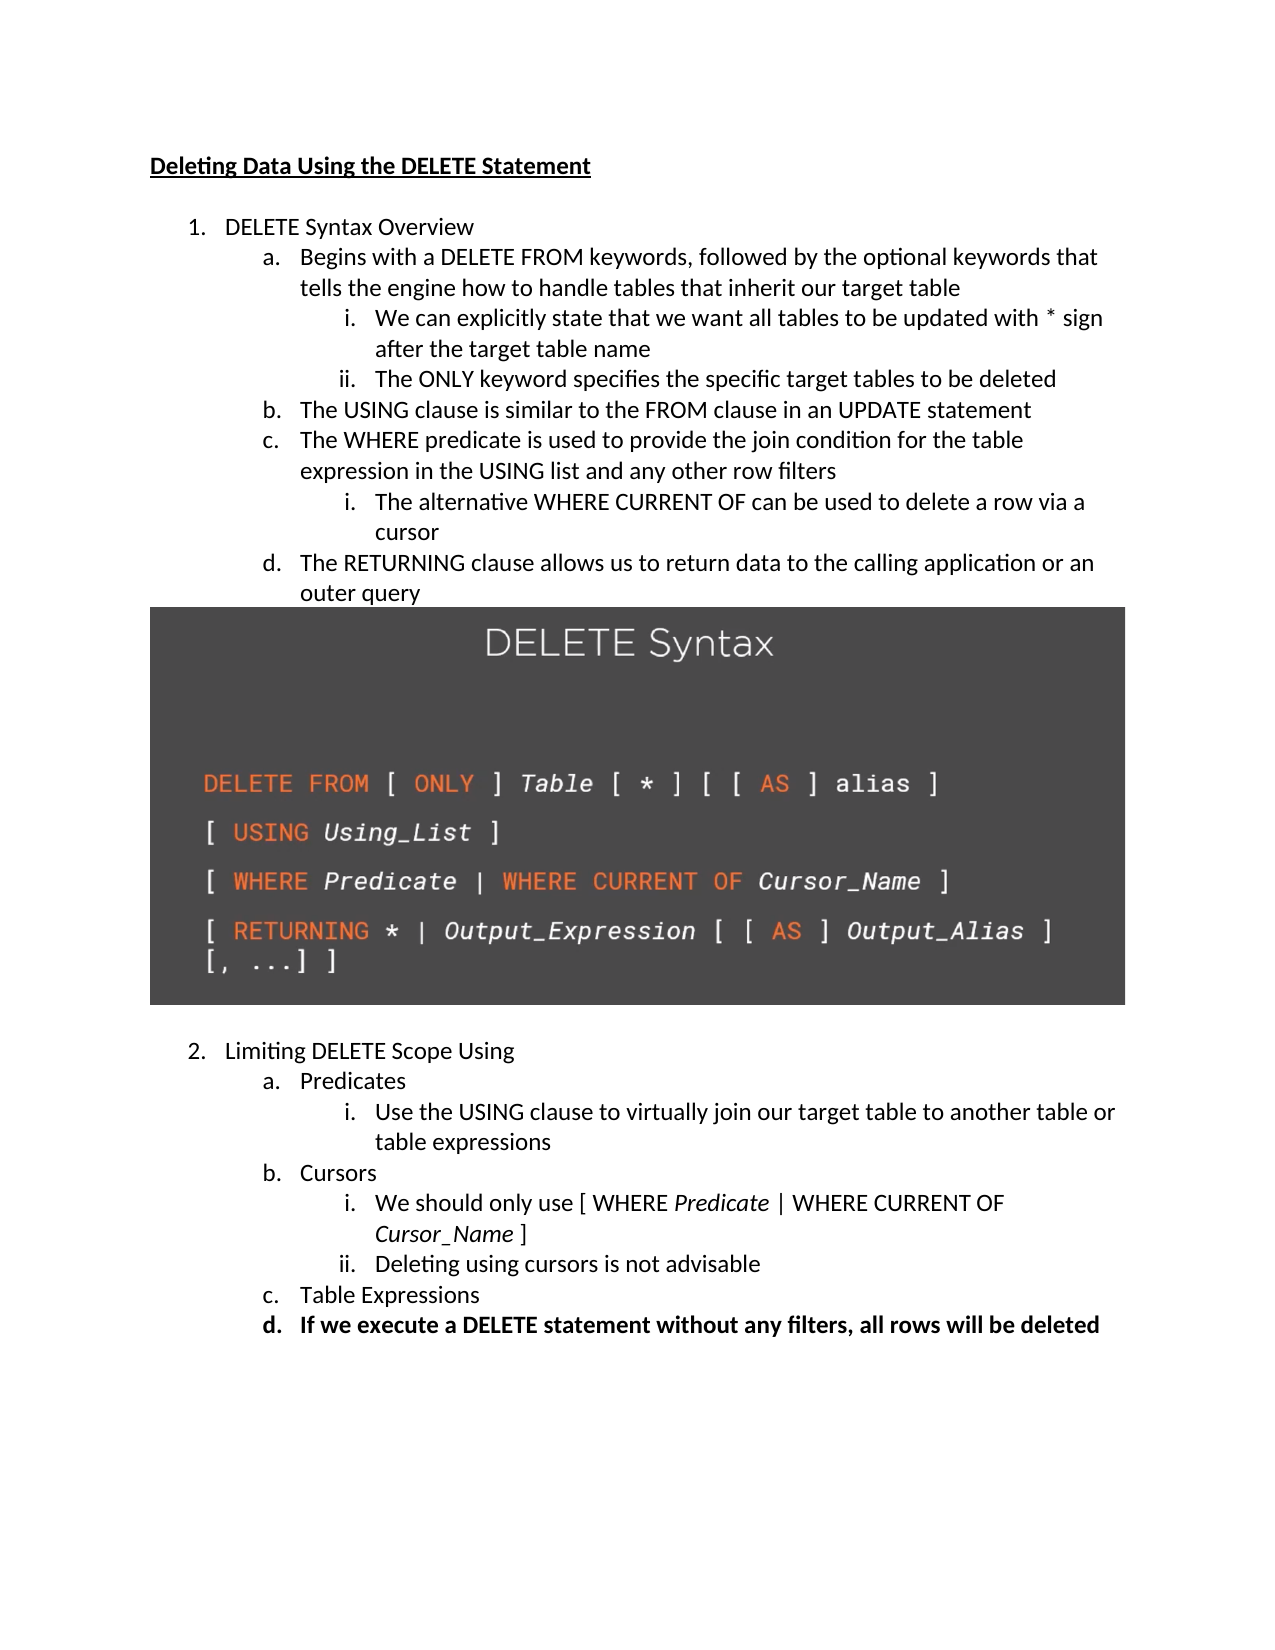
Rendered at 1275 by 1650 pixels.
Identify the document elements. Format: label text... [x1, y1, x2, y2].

list DELETE Syntax Overview [187, 211, 1125, 242]
list Predicates [262, 1065, 1125, 1096]
list The WHERE predicate is used to provide the join condition for the table expression in the USING list and any other row filters [262, 425, 1125, 486]
list Limiting DELETE Scope Using [187, 1035, 1125, 1065]
list If we execute a DELETE statement without any filters, all rows will be deleted [262, 1309, 1125, 1340]
list Table Expressions [262, 1279, 1125, 1309]
list We can explicitly state that we want all tables to be updated with * sign after the target table name [356, 303, 1125, 364]
list Begins with a DELETE FROM keywords, followed by the optional keywords that tells the engine how to handle tables that inherit our target table [262, 242, 1125, 303]
list The USING clause is similar to the FROM clause in an UPDATE statement [262, 394, 1125, 425]
list The ONLY keyword specifies the specific target tables to be deleted [356, 364, 1125, 394]
text Deleting Data Using the DELETE Statement [150, 150, 1125, 181]
picture [150, 607, 1125, 1005]
list Use the USING clause to virtually join our target table to another table or table expressions [356, 1096, 1125, 1157]
list Deleting using cursors is not advisable [356, 1248, 1125, 1279]
list The alternative WHERE CURRENT OF can be used to delete a row via a cursor [356, 486, 1125, 547]
list The RETURNING clause allows us to return data to the calling application or an outer query [262, 547, 1125, 607]
list We should only use [ WHERE Predicate | WHERE CURRENT OF Cursor_Name ] [356, 1187, 1125, 1248]
list Cursors [262, 1157, 1125, 1187]
